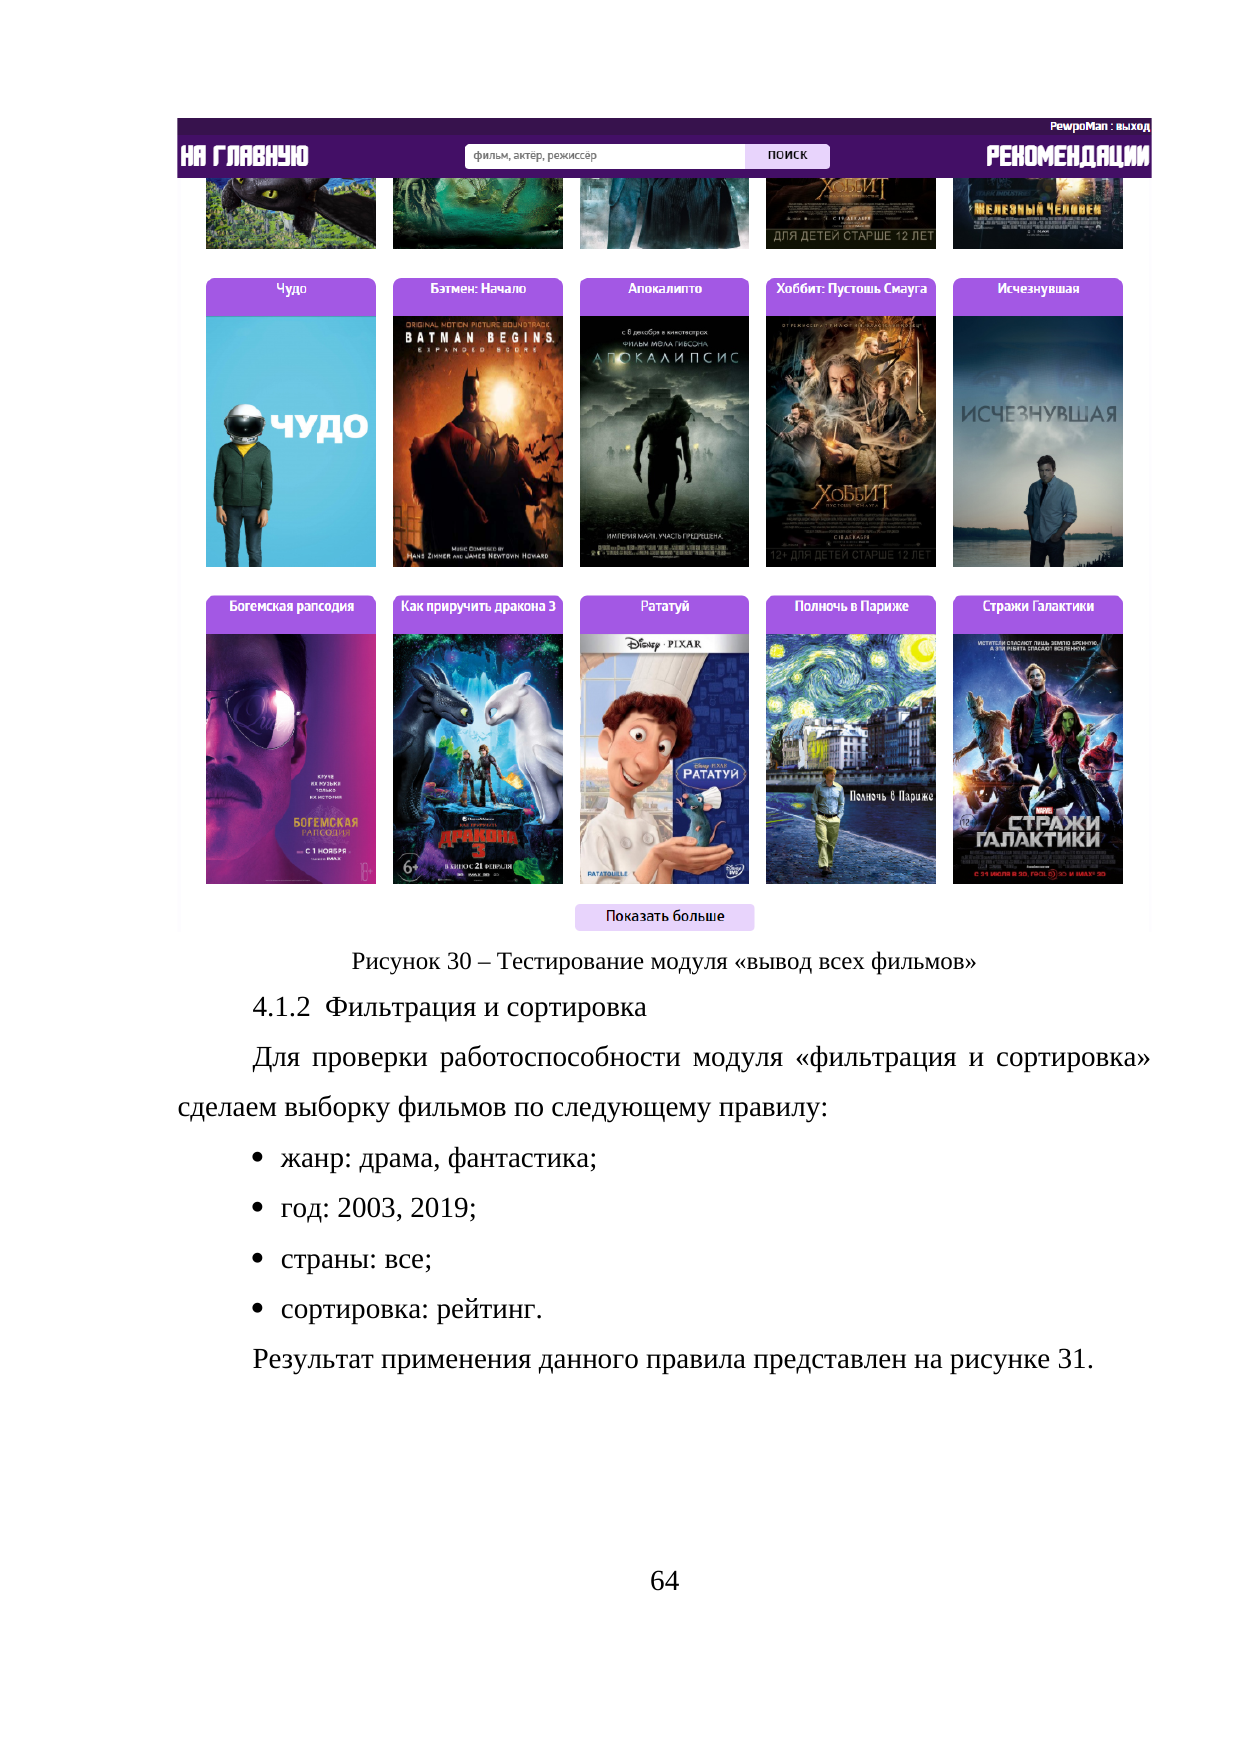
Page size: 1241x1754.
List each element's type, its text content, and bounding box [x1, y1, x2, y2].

text сортировка: рейтинг. [177, 1291, 1152, 1325]
text страны: все; [177, 1241, 1152, 1274]
text жанр: драма, фантастика; [177, 1140, 1152, 1173]
text год: 2003, 2019; [177, 1190, 1152, 1224]
text Для проверки работоспособности модуля «фильтрация и сортировка» сделаем выборку фильмов по следующему правилу: [177, 1039, 1152, 1123]
text Рисунок 30 – Тестирование модуля «вывод всех фильмов» [177, 946, 1152, 974]
subtitle Фильтрация и сортировка [177, 989, 1152, 1022]
text Результат применения данного правила представлен на рисунке 31. [177, 1342, 1152, 1375]
picture [177, 118, 1152, 932]
